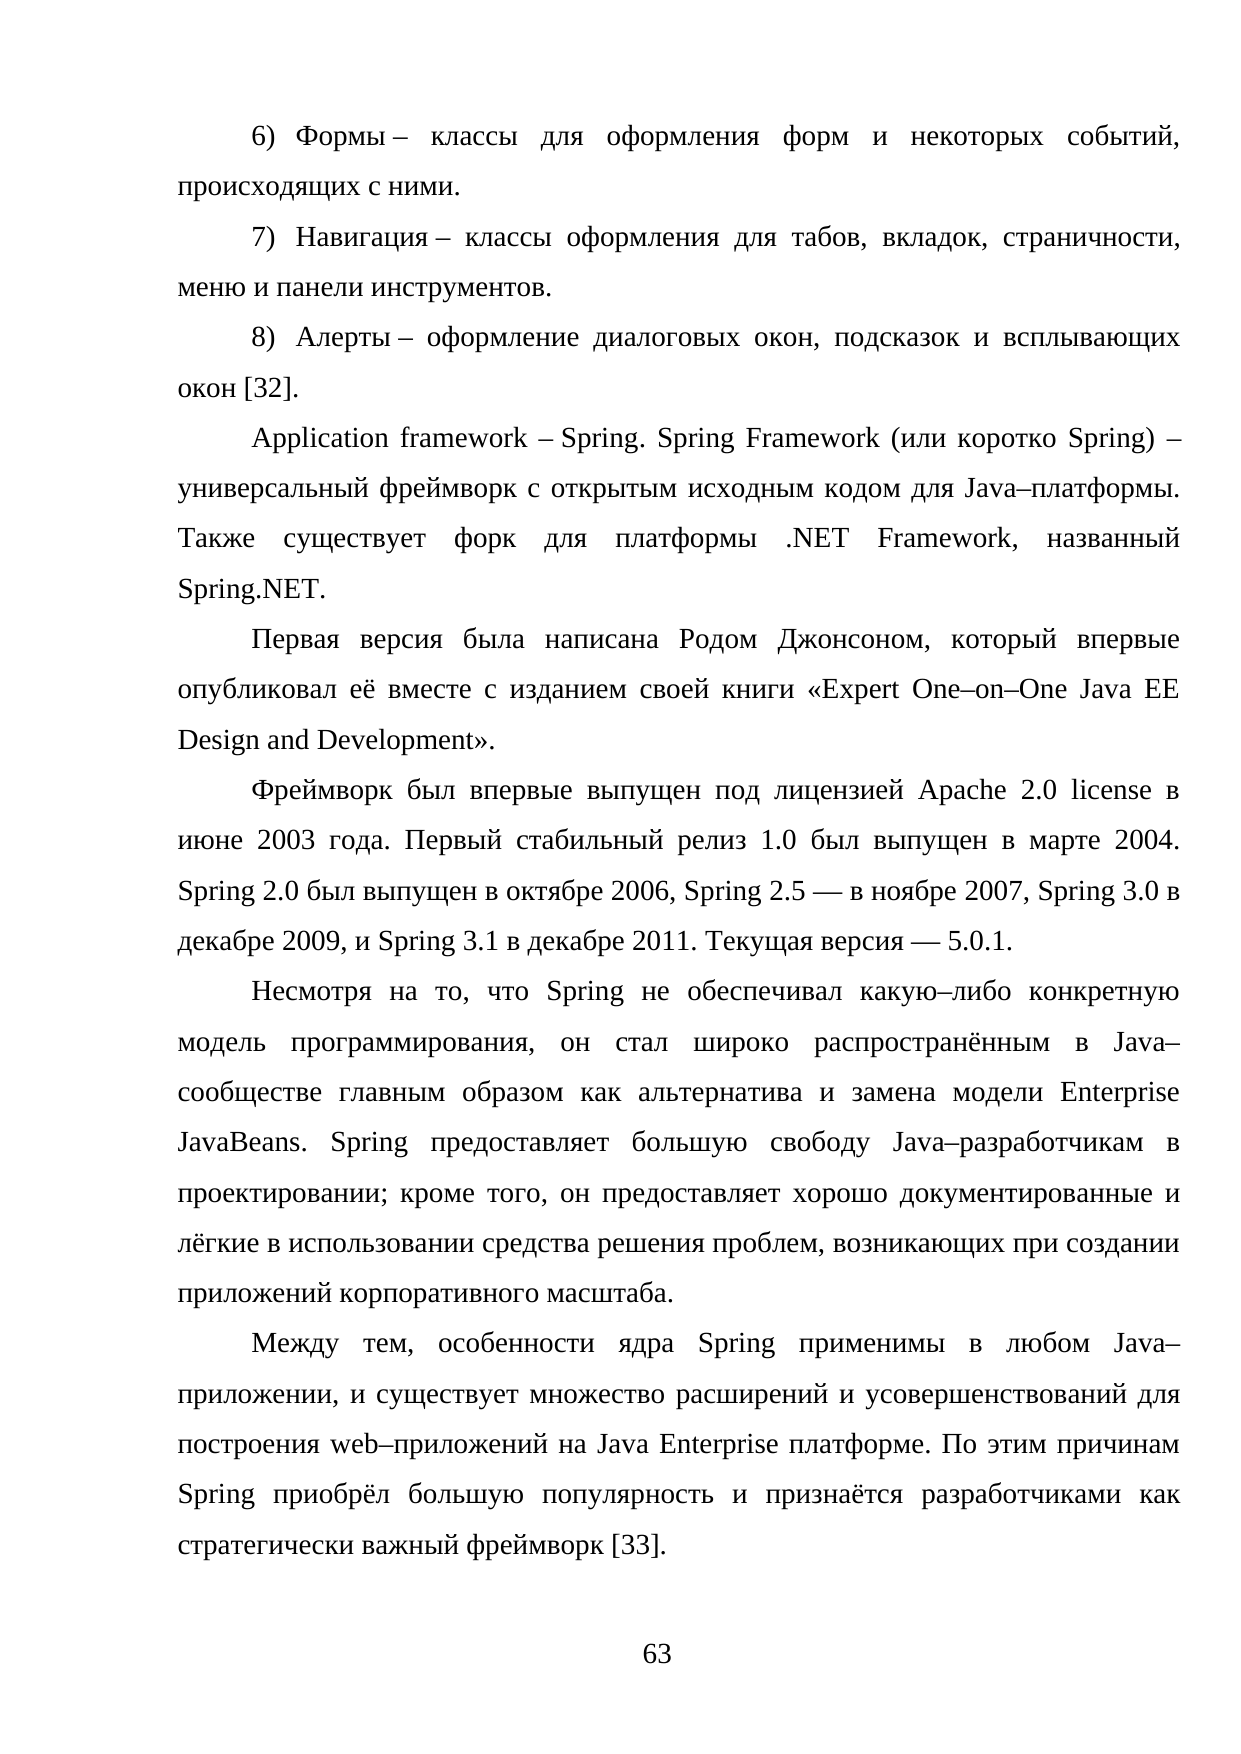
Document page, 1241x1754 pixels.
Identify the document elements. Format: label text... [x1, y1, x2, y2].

text Application framework – Spring. Spring Framework (или коротко Spring) – универсальный фреймворк с открытым исходным кодом для Java–платформы. Также существует форк для платформы .NET Framework, названный Spring.NET. [177, 420, 1181, 604]
text Первая версия была написана Родом Джонсоном, который впервые опубликовал её вместе с изданием своей книги «Expert One–on–One Java EE Design and Development». [177, 621, 1181, 755]
list Формы – классы для оформления форм и некоторых событий, происходящих с ними. [177, 118, 1181, 202]
text Фреймворк был впервые выпущен под лицензией Apache 2.0 license в июне 2003 года. Первый стабильный релиз 1.0 был выпущен в марте 2004. Spring 2.0 был выпущен в октябре 2006, Spring 2.5 — в ноябре 2007, Spring 3.0 в декабре 2009, и Spring 3.1 в декабре 2011. Текущая версия — 5.0.1. [177, 772, 1181, 957]
text Несмотря на то, что Spring не обеспечивал какую–либо конкретную модель программирования, он стал широко распространённым в Java–сообществе главным образом как альтернатива и замена модели Enterprise JavaBeans. Spring предоставляет большую свободу Java–разработчикам в проектировании; кроме того, он предоставляет хорошо документированные и лёгкие в использовании средства решения проблем, возникающих при создании приложений корпоративного масштаба. [177, 973, 1181, 1309]
text Между тем, особенности ядра Spring применимы в любом Java–приложении, и существует множество расширений и усовершенствований для построения web–приложений на Java Enterprise платформе. По этим причинам Spring приобрёл большую популярность и признаётся разработчиками как стратегически важный фреймворк [33]. [177, 1326, 1181, 1560]
list Алерты – оформление диалоговых окон, подсказок и всплывающих окон [32]. [177, 319, 1181, 403]
list Навигация – классы оформления для табов, вкладок, страничности, меню и панели инструментов. [177, 219, 1181, 303]
